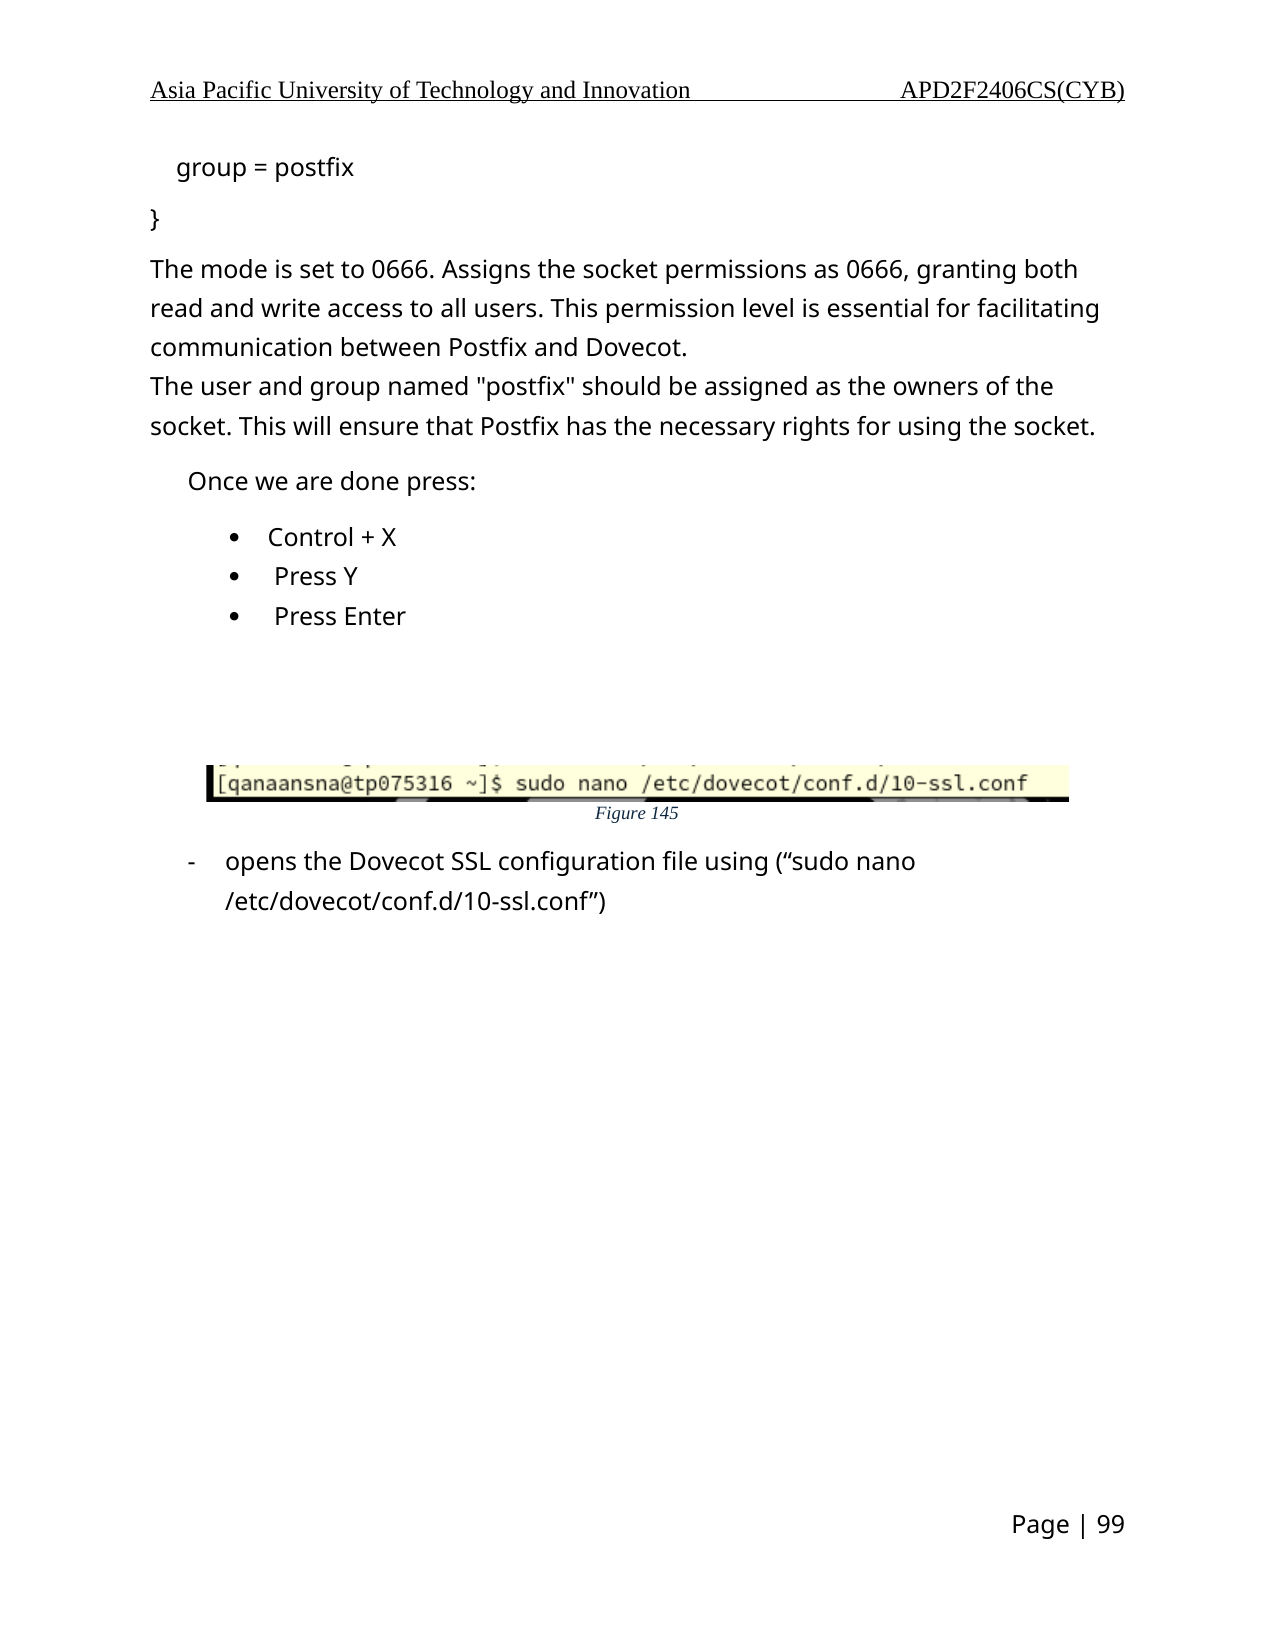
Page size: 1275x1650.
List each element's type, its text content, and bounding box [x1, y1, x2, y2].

list Press Enter [230, 598, 1125, 632]
picture [206, 765, 1069, 802]
text } [150, 201, 1125, 235]
list Press Y [230, 559, 1125, 593]
text group = postfix [150, 150, 1125, 184]
list Control + X [230, 520, 1125, 554]
list opens the Dovecot SSL configuration file using (“sudo nano /etc/dovecot/conf.d/10-ssl.conf”) [187, 844, 1125, 917]
text Once we are done press: [187, 464, 1125, 498]
text The mode is set to 0666. Assigns the socket permissions as 0666, granting both read and write access to all users. This permission level is essential for facilitating communication between Postfix and Dovecot. The user and group named "postfix" should be assigned as the owners of the socket. This will ensure that Postfix has the necessary rights for using the socket. [150, 251, 1125, 442]
